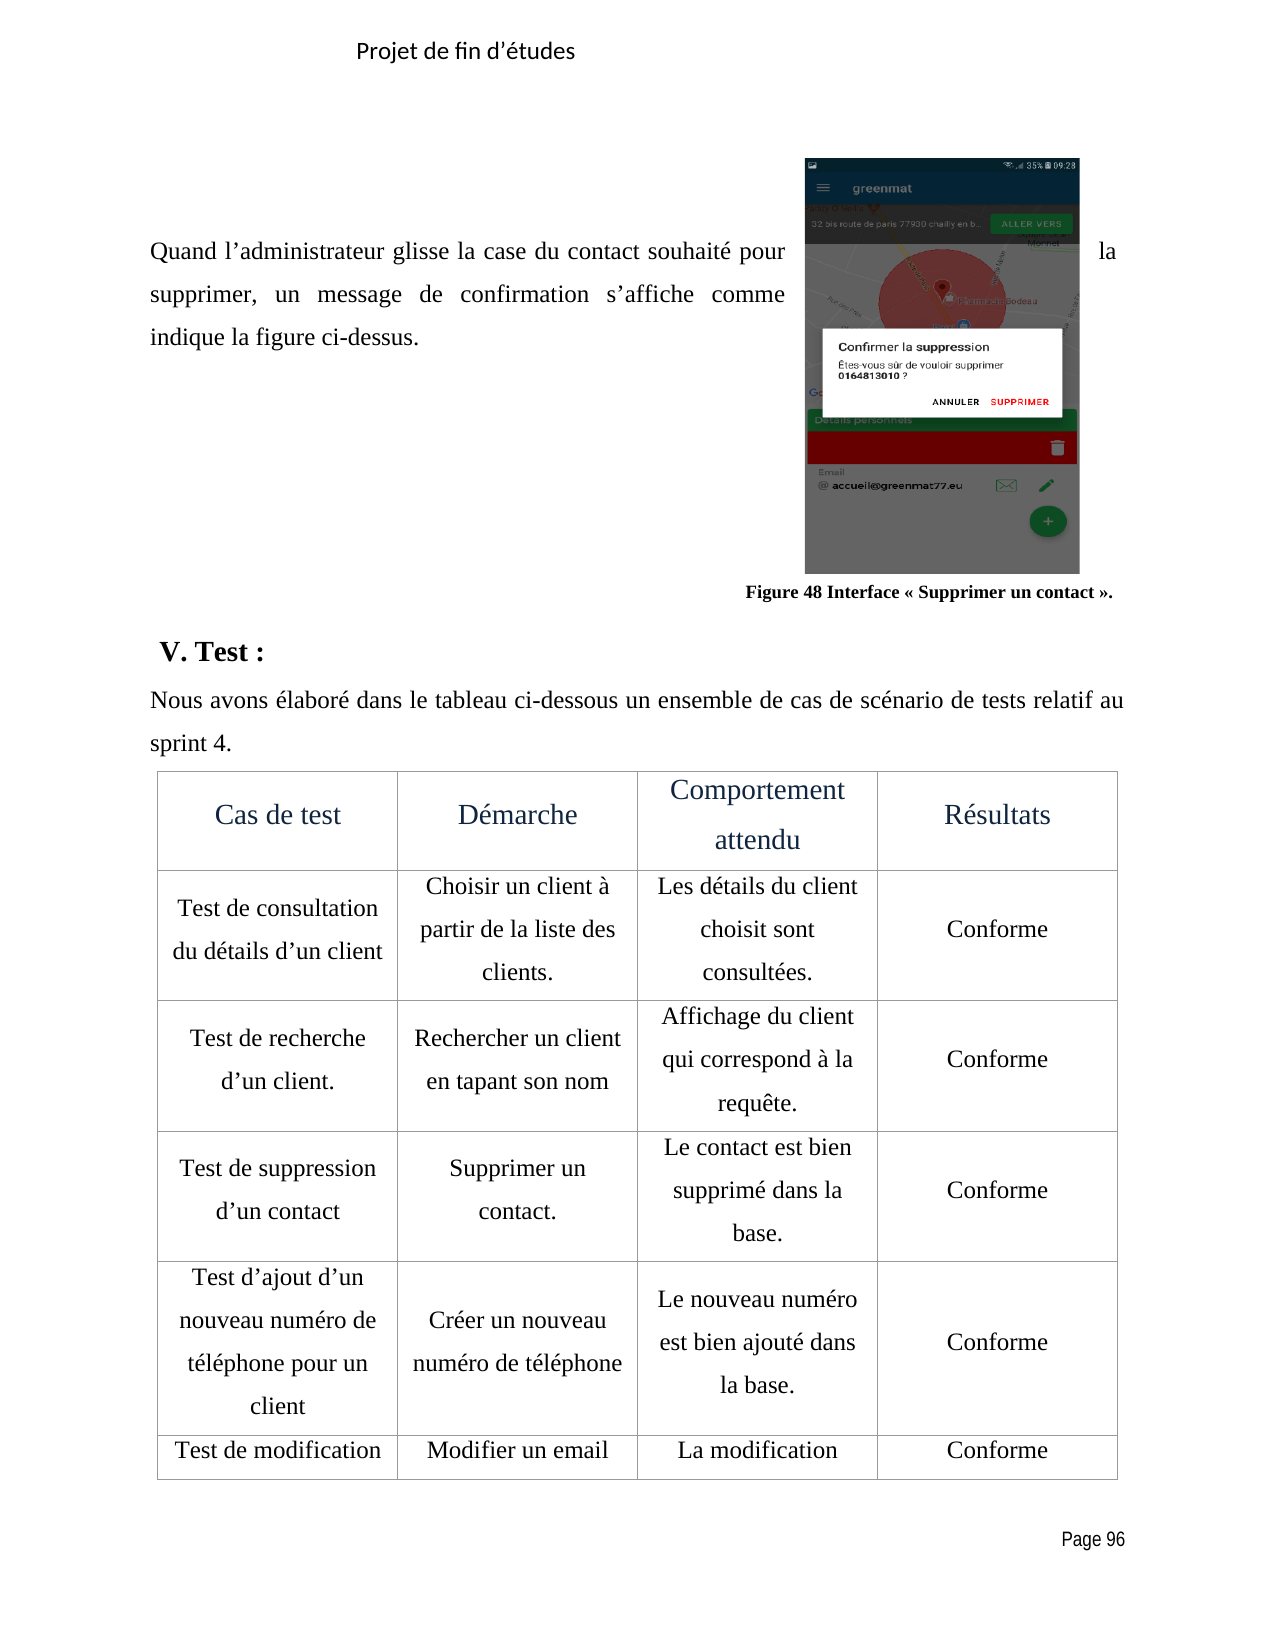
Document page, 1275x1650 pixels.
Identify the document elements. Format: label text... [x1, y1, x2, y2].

text Quand l’administrateur glisse la case du contact souhaité pour la supprimer, un message de confirmation s’affiche comme indique la figure ci-dessus. [150, 236, 804, 351]
table_cell Conforme [878, 1436, 1117, 1478]
table_cell Test de suppression d’un contact [158, 1132, 397, 1261]
table_cell Supprimer un contact. [398, 1132, 637, 1261]
subtitle Test : [187, 634, 1125, 668]
text Nous avons élaboré dans le tableau ci-dessous un ensemble de cas de scénario de tests relatif au sprint 4. [150, 685, 1125, 757]
table_header Comportement attendu [638, 772, 877, 870]
table_cell Le nouveau numéro est bien ajouté dans la base. [638, 1262, 877, 1434]
table_cell Le contact est bien supprimé dans la base. [638, 1132, 877, 1261]
table_cell Les détails du client choisit sont consultées. [638, 871, 877, 1000]
table_cell Choisir un client à partir de la liste des clients. [398, 871, 637, 1000]
table_header Démarche [398, 772, 637, 870]
table_header Résultats [878, 772, 1117, 870]
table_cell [158, 1436, 397, 1478]
table_cell Conforme [878, 1132, 1117, 1261]
table_cell Conforme [878, 871, 1117, 1000]
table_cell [638, 1436, 877, 1478]
picture [866, 187, 883, 192]
table_cell Test de recherche d’un client. [158, 1001, 397, 1131]
table_header Cas de test [158, 772, 397, 870]
table_cell Test d’ajout d’un nouveau numéro de téléphone pour un client [158, 1262, 397, 1434]
text Figure 48 Interface « Supprimer un contact ». [150, 581, 1125, 603]
table_cell Rechercher un client en tapant son nom [398, 1001, 637, 1131]
table_cell Créer un nouveau numéro de téléphone [398, 1262, 637, 1434]
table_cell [398, 1436, 637, 1478]
table_cell Conforme [878, 1001, 1117, 1131]
table_cell Affichage du client qui correspond à la requête. [638, 1001, 877, 1131]
table_cell Conforme [878, 1262, 1117, 1434]
picture [804, 204, 1080, 574]
picture [898, 187, 906, 192]
picture [804, 158, 1080, 171]
table_cell Test de consultation du détails d’un client [158, 871, 397, 1000]
